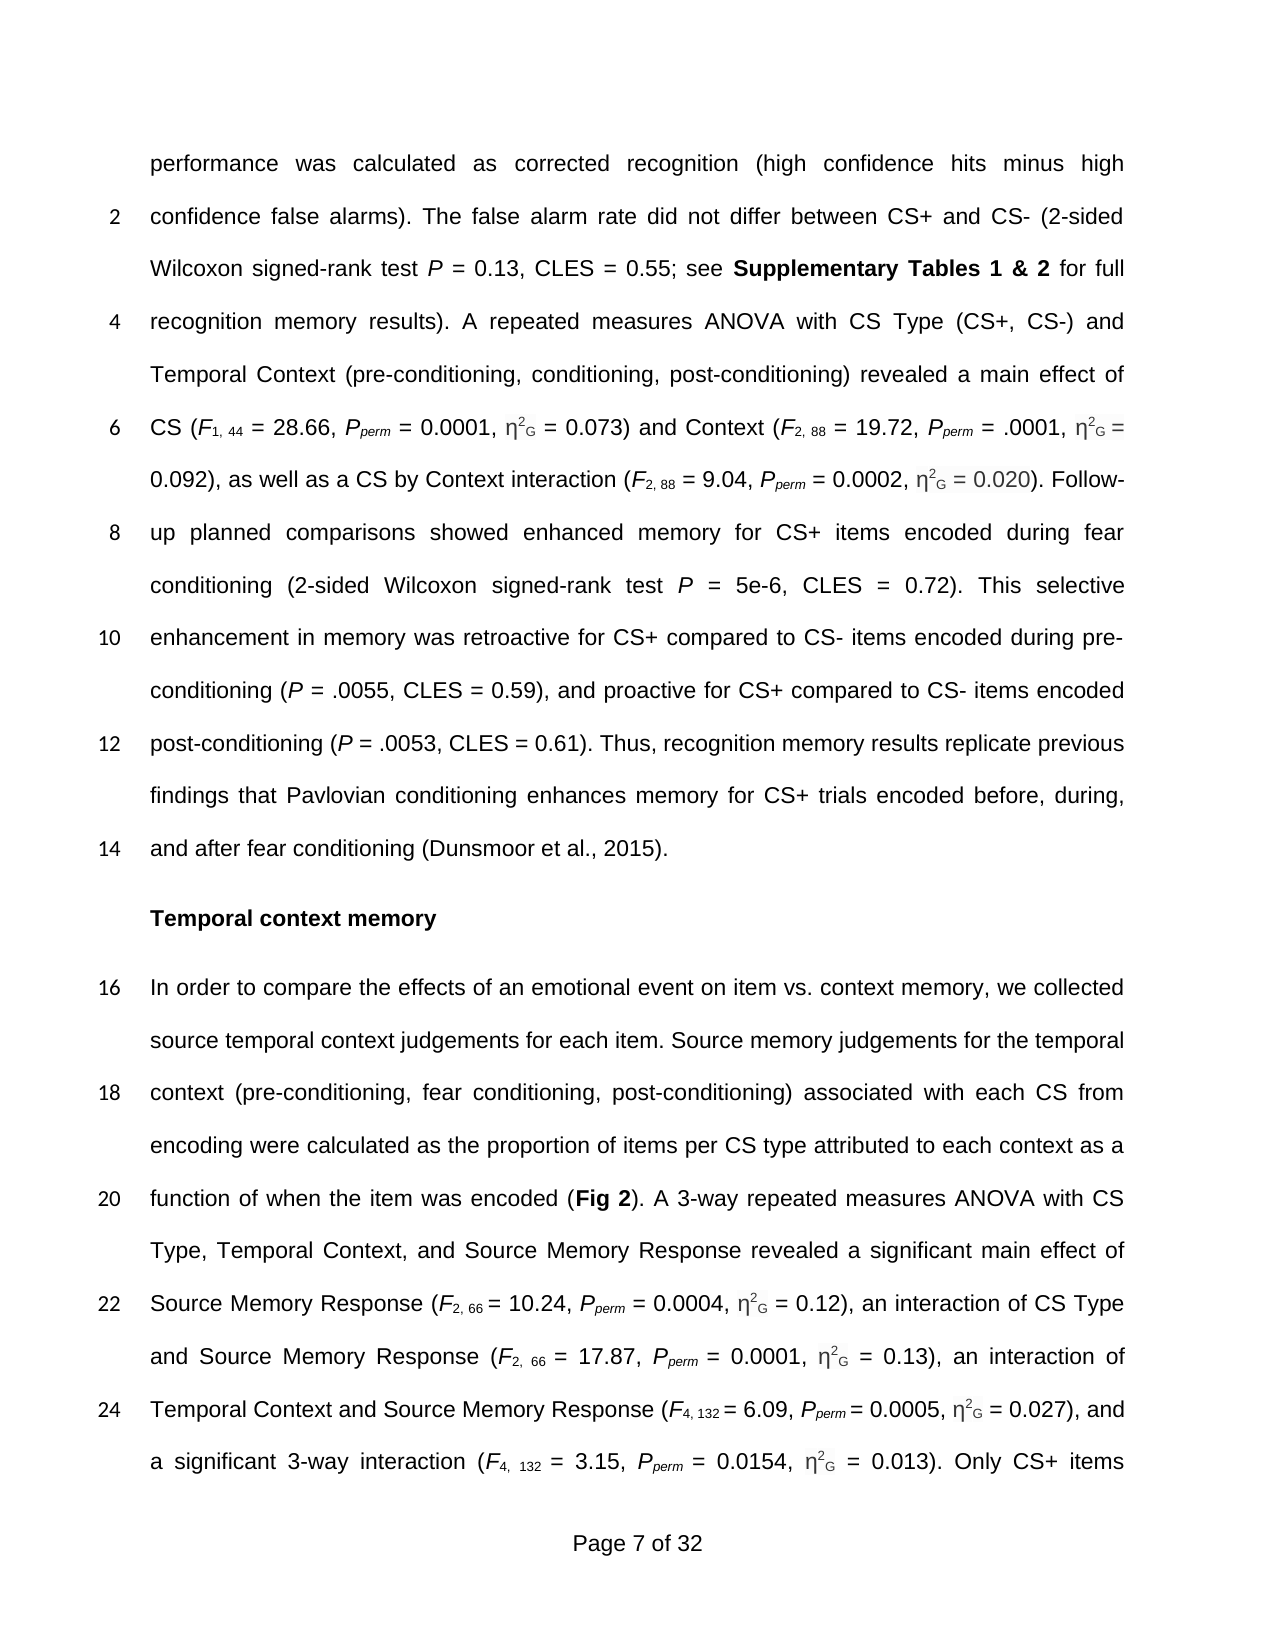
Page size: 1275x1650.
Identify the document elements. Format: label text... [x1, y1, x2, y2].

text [150, 150, 1125, 862]
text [150, 974, 1125, 1475]
text Temporal context memory [150, 904, 1125, 931]
